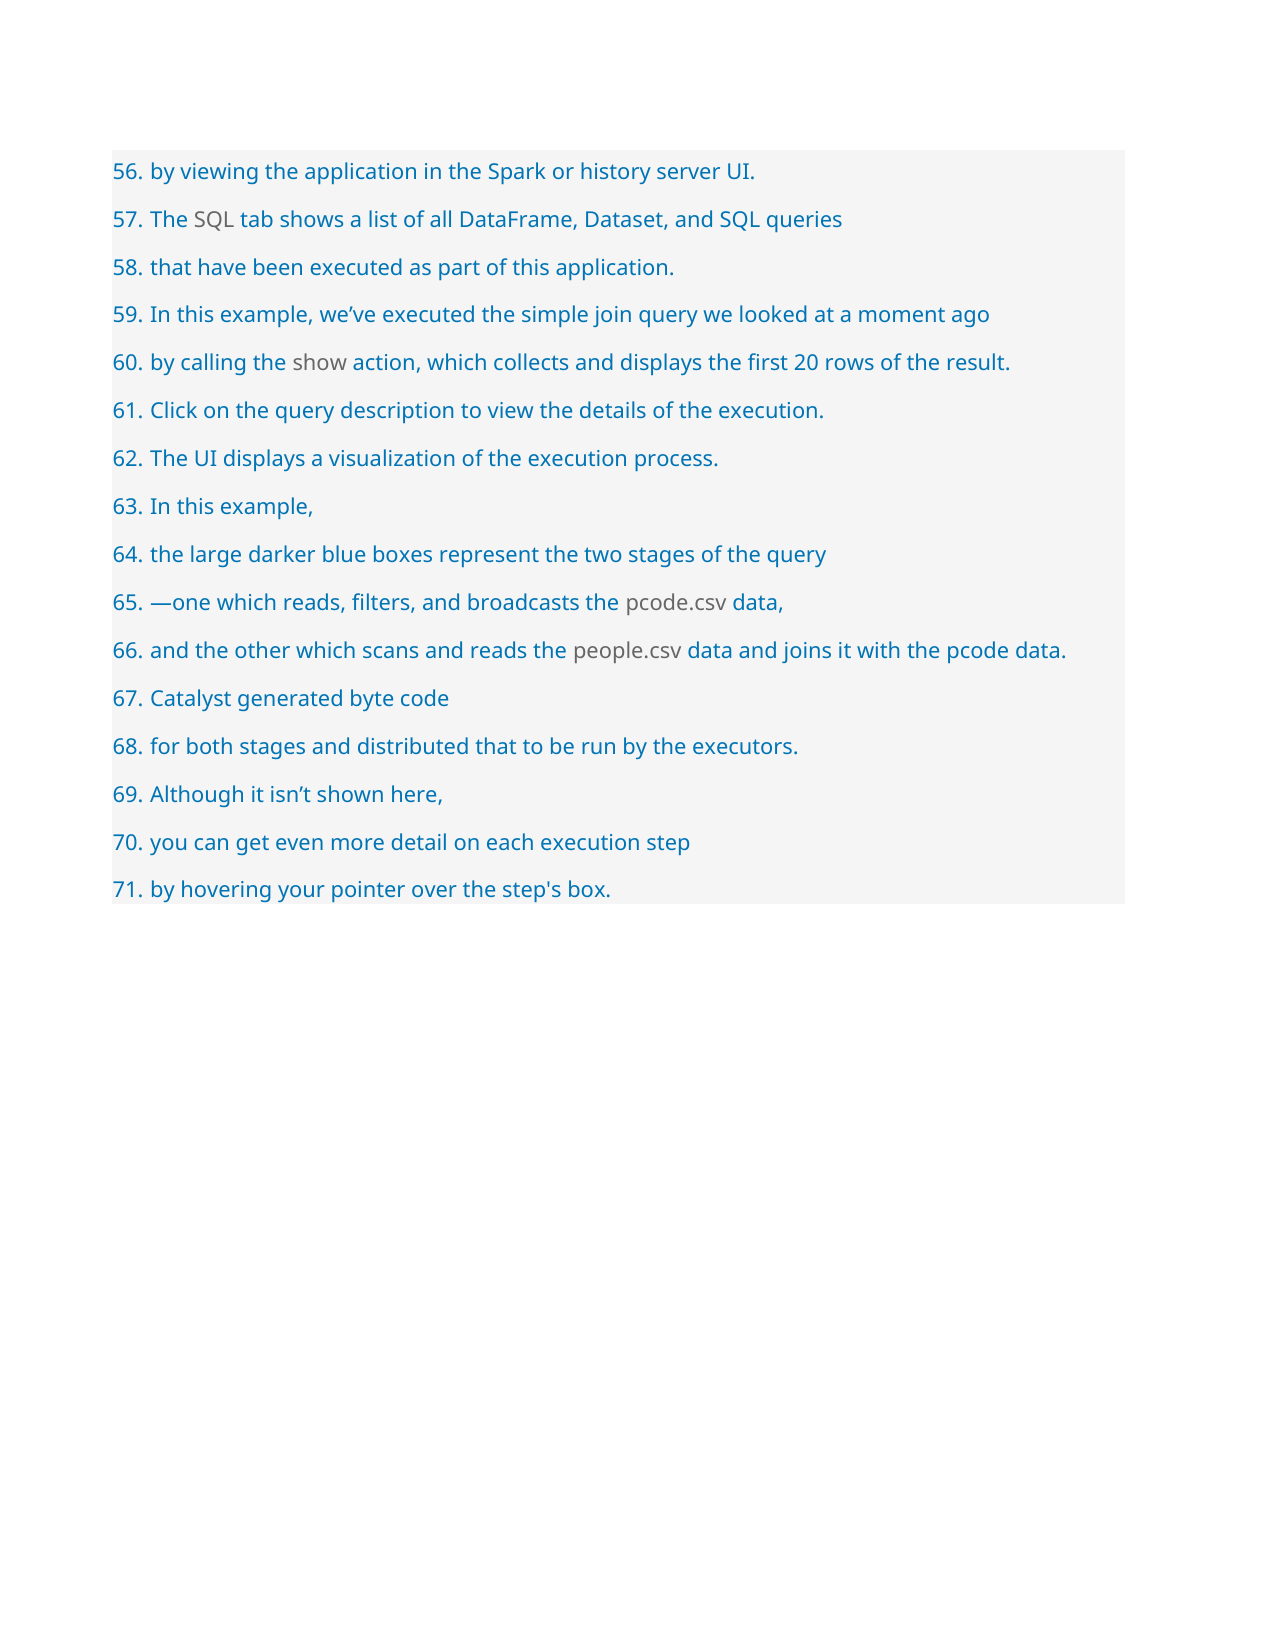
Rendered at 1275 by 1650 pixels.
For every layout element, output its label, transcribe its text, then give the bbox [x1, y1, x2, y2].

list The SQL tab shows a list of all DataFrame, Dataset, and SQL queries [112, 198, 1125, 233]
list The UI displays a visualization of the execution process. [112, 437, 1125, 473]
list for both stages and distributed that to be run by the executors. [112, 725, 1125, 760]
list by hovering your pointer over the step's box. [112, 869, 1125, 904]
list In this example, we’ve executed the simple join query we looked at a moment ago [112, 294, 1125, 329]
list by calling the show action, which collects and displays the first 20 rows of the result. [112, 342, 1125, 377]
list by viewing the application in the Spark or history server UI. [112, 150, 1125, 185]
list the large darker blue boxes represent the two stages of the query [112, 533, 1125, 569]
list that have been executed as part of this application. [112, 246, 1125, 281]
list you can get even more detail on each execution step [112, 821, 1125, 856]
list and the other which scans and reads the people.csv data and joins it with the pcode data. [112, 629, 1125, 664]
list Although it isn’t shown here, [112, 773, 1125, 808]
list —one which reads, filters, and broadcasts the pcode.csv data, [112, 581, 1125, 617]
list Catalyst generated byte code [112, 677, 1125, 712]
list In this example, [112, 485, 1125, 521]
list Click on the query description to view the details of the execution. [112, 389, 1125, 425]
